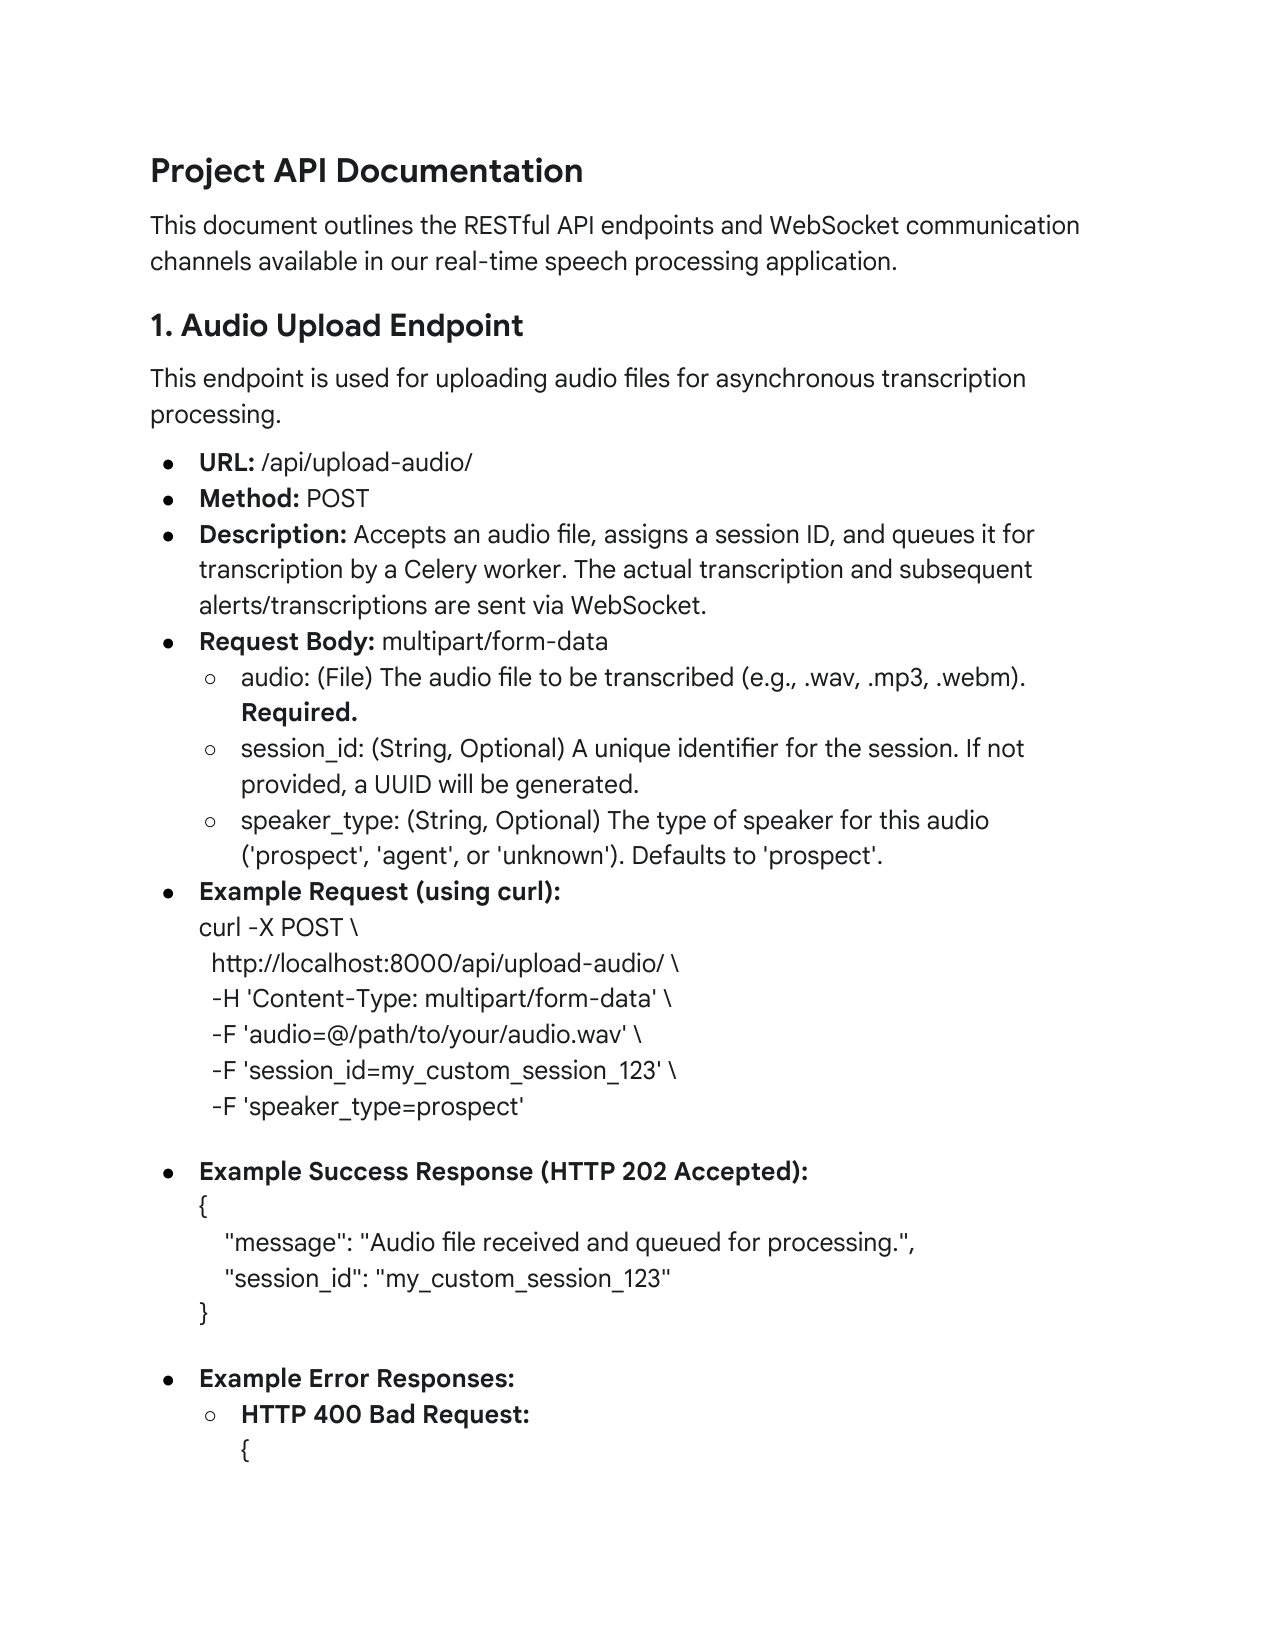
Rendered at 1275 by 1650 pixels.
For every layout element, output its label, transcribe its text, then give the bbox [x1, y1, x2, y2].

list Method: POST [161, 483, 1125, 515]
list session_id: (String, Optional) A unique identifier for the session. If not provided, a UUID will be generated. [203, 733, 1125, 801]
subtitle Project API Documentation [150, 150, 1125, 192]
list Example Request (using curl): curl -X POST \ http://localhost:8000/api/upload-audio/ \ -H 'Content-Type: multipart/form-data' \ -F 'audio=@/path/to/your/audio.wav' \ -F 'session_id=my_custom_session_123' \ -F 'speaker_type=prospect' [161, 876, 1125, 1152]
list Request Body: multipart/form-data [161, 626, 1125, 658]
list audio: (File) The audio file to be transcribed (e.g., .wav, .mp3, .webm). Required. [203, 662, 1125, 729]
text This document outlines the RESTful API endpoints and WebSocket communication channels available in our real-time speech processing application. [150, 210, 1125, 277]
list URL: /api/upload-audio/ [161, 448, 1125, 479]
list Example Error Responses: [161, 1364, 1125, 1395]
list speaker_type: (String, Optional) The type of speaker for this audio ('prospect', 'agent', or 'unknown'). Defaults to 'prospect'. [203, 805, 1125, 872]
list Example Success Response (HTTP 202 Accepted): { "message": "Audio file received and queued for processing.", "session_id": "my_custom_session_123" } [161, 1156, 1125, 1360]
list Description: Accepts an audio file, assigns a session ID, and queues it for transcription by a Celery worker. The actual transcription and subsequent alerts/transcriptions are sent via WebSocket. [161, 519, 1125, 622]
text This endpoint is used for uploading audio files for asynchronous transcription processing. [150, 364, 1125, 431]
subtitle 1. Audio Upload Endpoint [150, 307, 1125, 346]
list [203, 1399, 1125, 1466]
